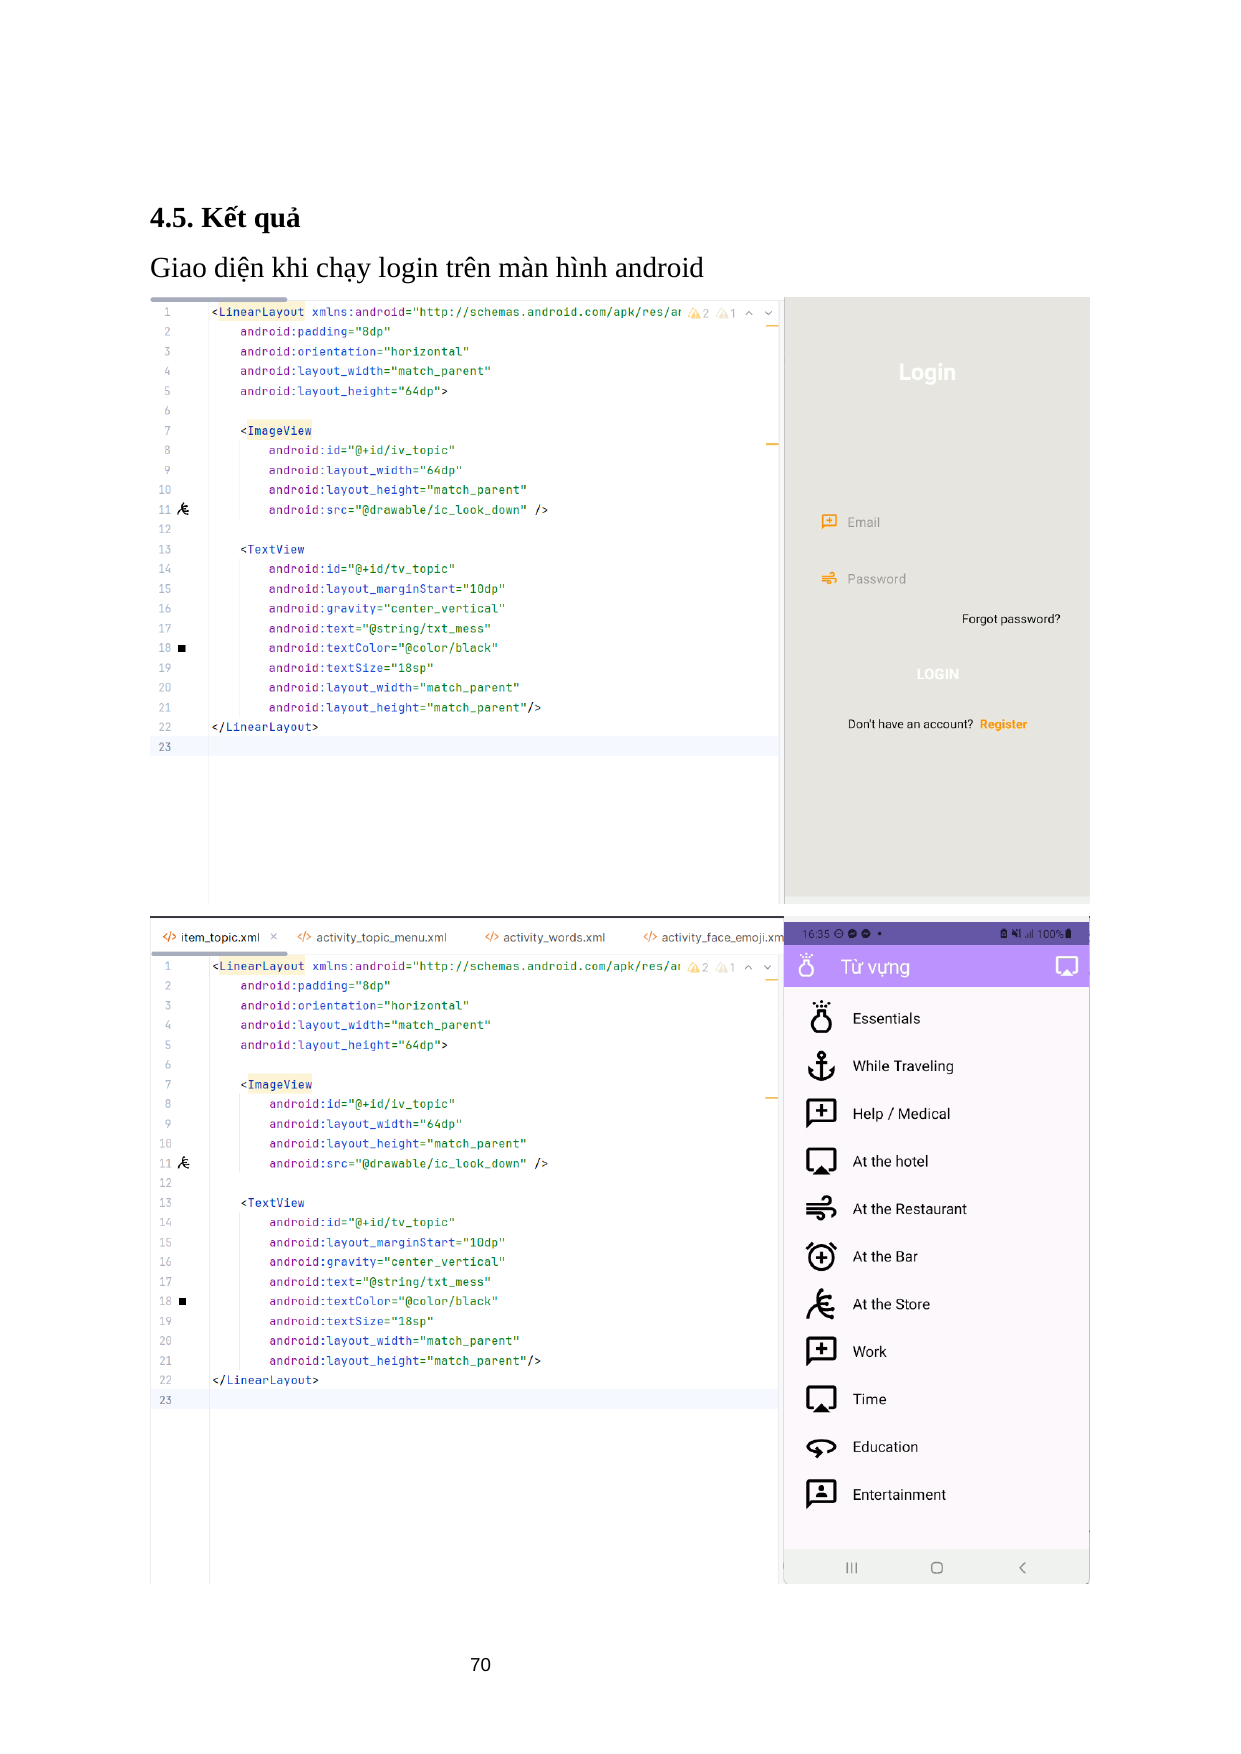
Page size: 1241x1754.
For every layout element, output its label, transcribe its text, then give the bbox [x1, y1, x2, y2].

text 4.5. Kết quả [150, 200, 1090, 234]
picture [150, 297, 1090, 904]
text Giao diện khi chạy login trên màn hình android [150, 251, 1090, 297]
picture [150, 916, 1090, 1584]
